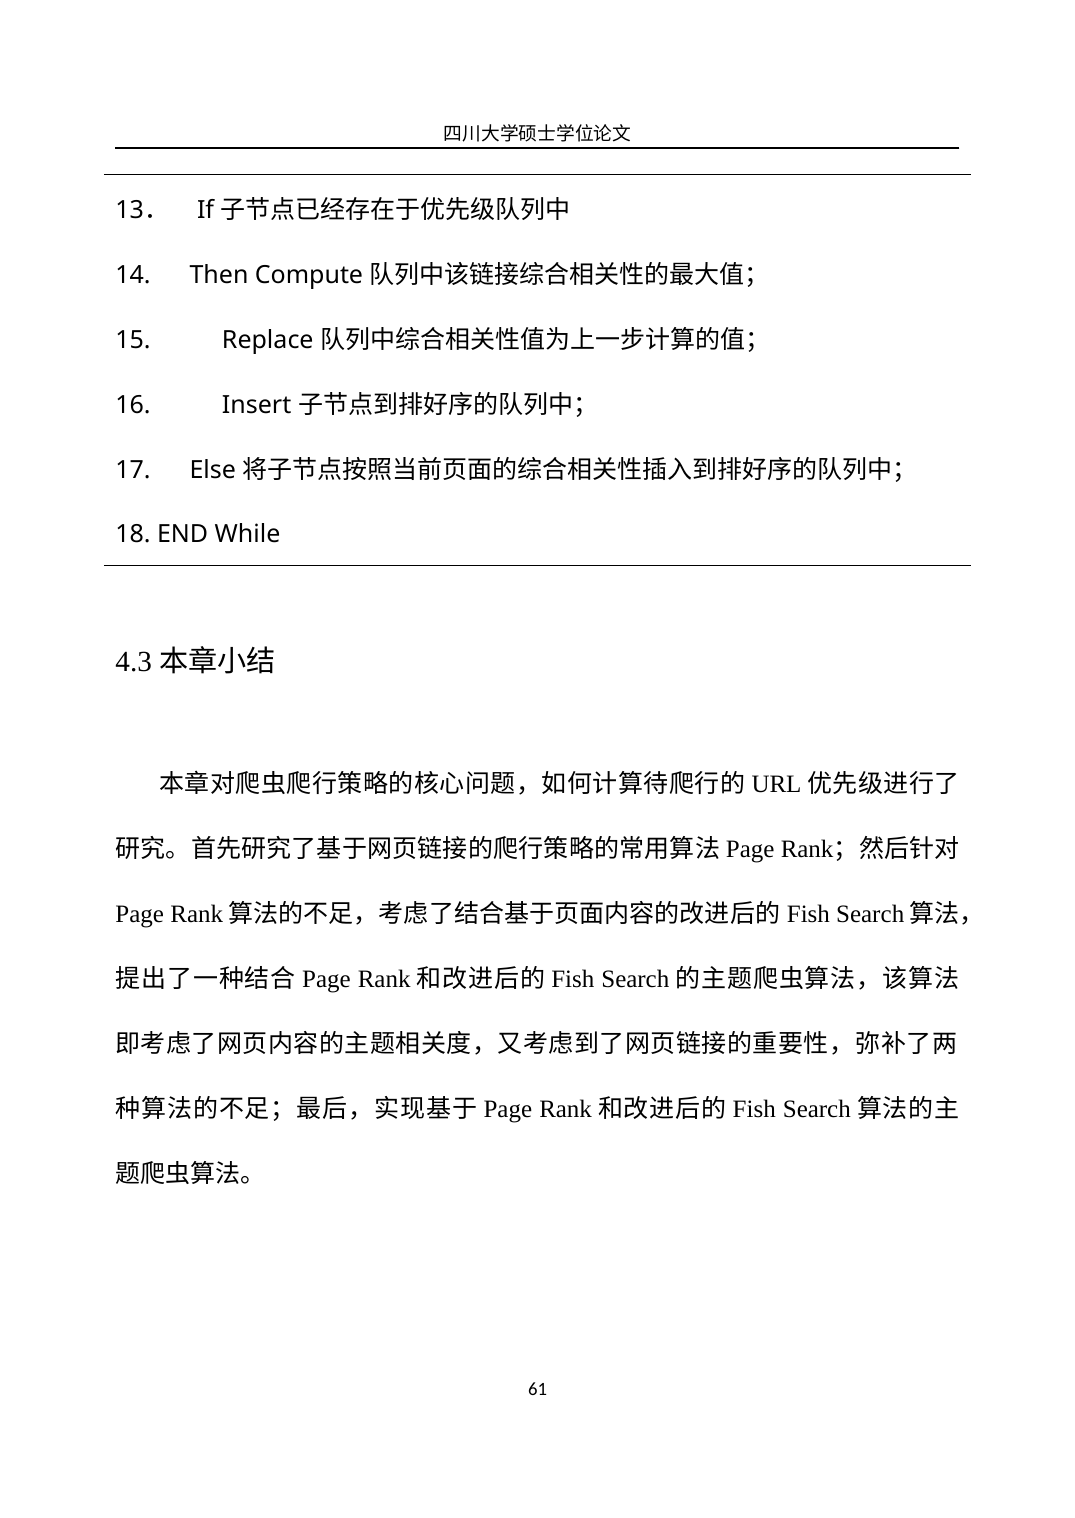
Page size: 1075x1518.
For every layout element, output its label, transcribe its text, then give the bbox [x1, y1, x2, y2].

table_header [104, 175, 971, 565]
text 本章对爬虫爬行策略的核心问题，如何计算待爬行的URL优先级进行了研究。首先研究了基于网页链接的爬行策略的常用算法Page Rank；然后针对Page Rank算法的不足，考虑了结合基于页面内容的改进后的Fish Search算法，提出了一种结合Page Rank和改进后的Fish Search的主题爬虫算法，该算法即考虑了网页内容的主题相关度，又考虑到了网页链接的重要性，弥补了两种算法的不足；最后，实现基于Page Rank和改进后的Fish Search算法的主题爬虫算法。 [115, 749, 959, 1204]
subtitle 4.3 本章小结 [115, 626, 959, 691]
